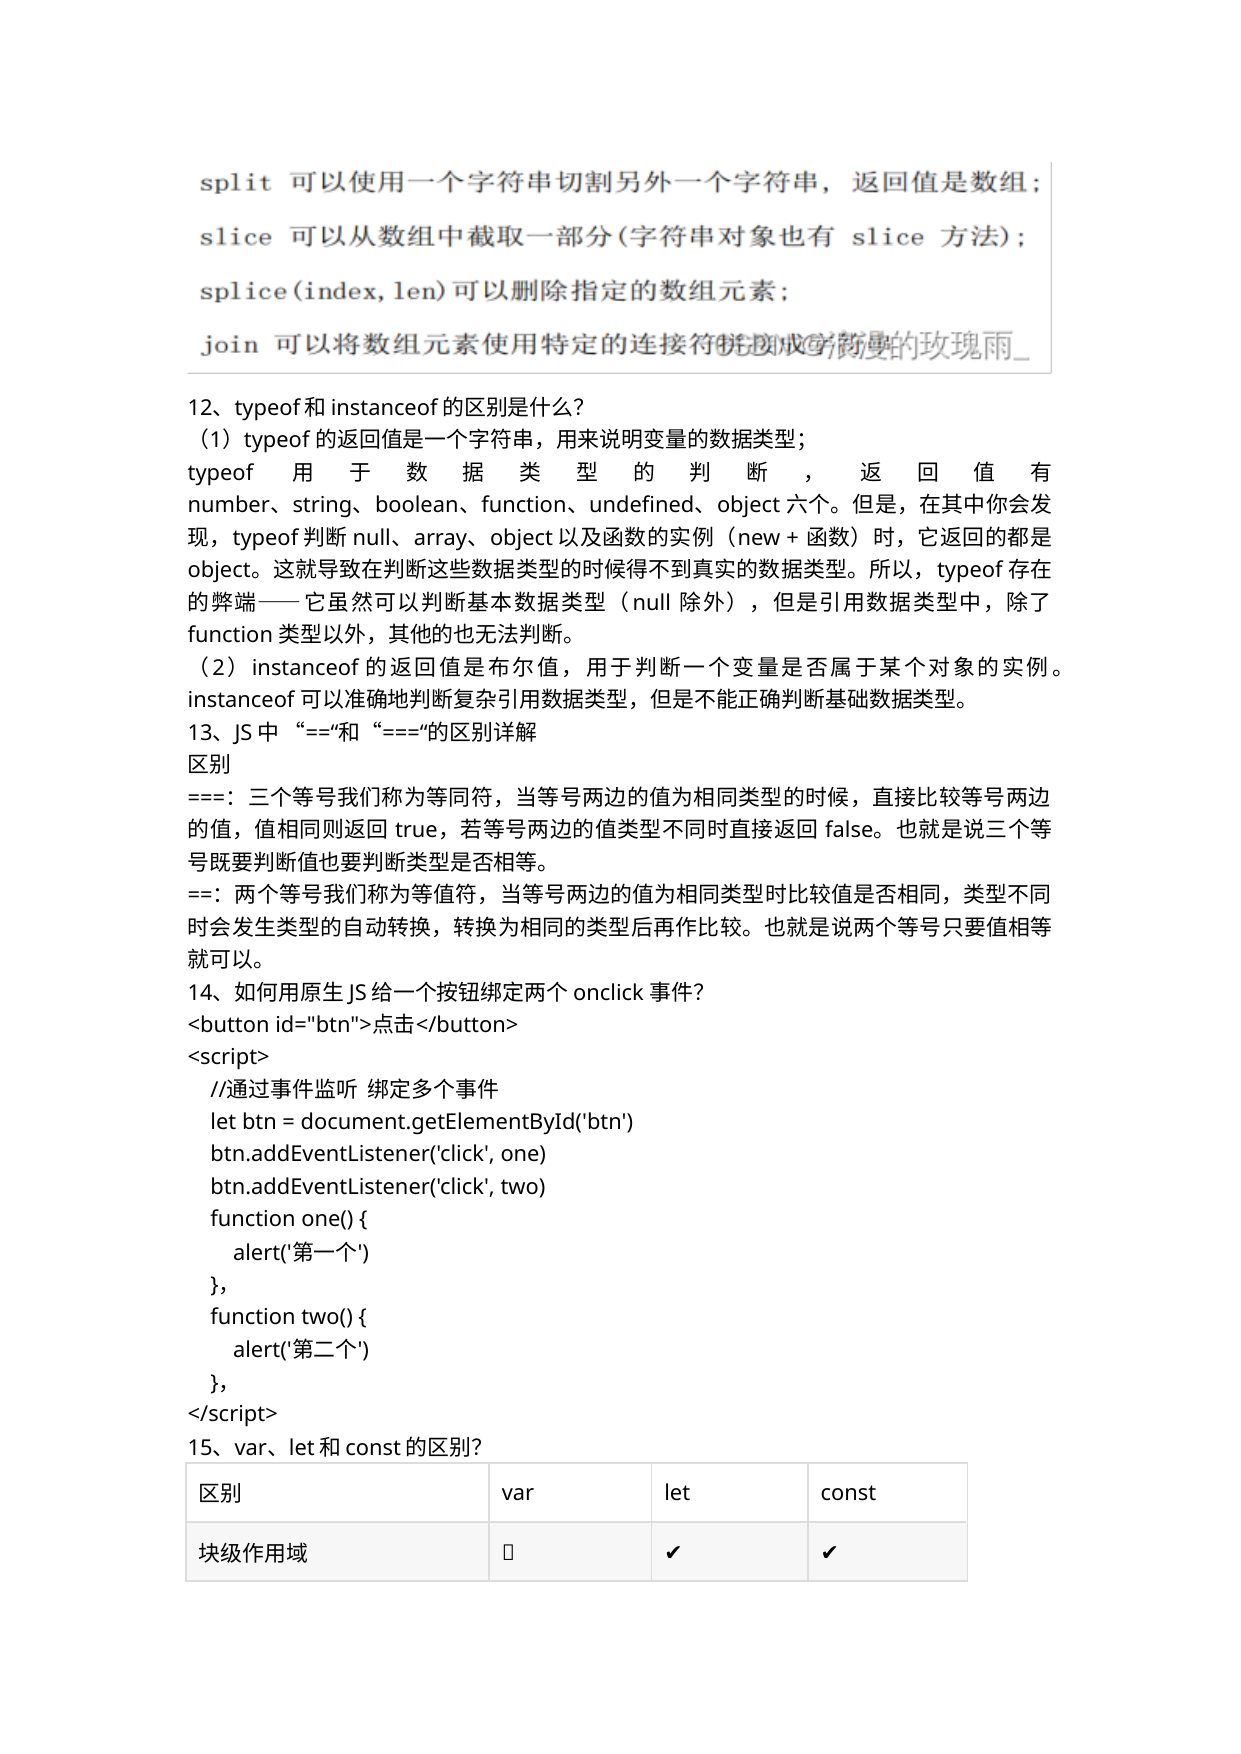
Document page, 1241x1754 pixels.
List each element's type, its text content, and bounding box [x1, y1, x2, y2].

text alert('第二个') [187, 1332, 1053, 1364]
text 14、如何用原生 JS给一个按钮绑定两个 onclick 事件？ [187, 974, 1053, 1007]
table_cell ✔️ [809, 1521, 967, 1580]
text 13、JS中 “==“和“===“的区别详解 [187, 714, 1053, 747]
table_cell 块级作用域 [187, 1523, 488, 1580]
text //通过事件监听 绑定多个事件 [187, 1072, 1053, 1104]
text <script> [187, 1039, 1053, 1072]
text ==：两个等号我们称为等值符，当等号两边的值为相同类型时比较值是否相同，类型不同时会发生类型的自动转换，转换为相同的类型后再作比较。也就是说两个等号只要值相等就可以。 [187, 877, 1053, 974]
text （2）instanceof的返回值是布尔值，用于判断一个变量是否属于某个对象的实例。instanceof 可以准确地判断复杂引用数据类型，但是不能正确判断基础数据类型。 [187, 649, 1053, 714]
text 区别 [187, 747, 1053, 779]
text }， [187, 1267, 1053, 1299]
text function one() { [187, 1202, 1053, 1234]
table_cell ❌ [490, 1523, 651, 1580]
text function two() { [187, 1299, 1053, 1332]
table_header 区别 [187, 1464, 488, 1521]
text typeof用于数据类型的判断，返回值有number、string、boolean、function、undefined、object 六个。但是，在其中你会发现，typeof判断null、array、object以及函数的实例（new + 函数）时，它返回的都是object。这就导致在判断这些数据类型的时候得不到真实的数据类型。所以，typeof 存在的弊端——它虽然可以判断基本数据类型（null 除外），但是引用数据类型中，除了function 类型以外，其他的也无法判断。 [187, 454, 1053, 649]
text <button id="btn">点击</button> [187, 1007, 1053, 1039]
text btn.addEventListener('click', one) [187, 1137, 1053, 1169]
table_cell ✔️ [652, 1523, 807, 1580]
text btn.addEventListener('click', two) [187, 1169, 1053, 1202]
text let btn = document.getElementById('btn') [187, 1104, 1053, 1137]
text }， [187, 1364, 1053, 1397]
text （1）typeof 的返回值是一个字符串，用来说明变量的数据类型； [187, 422, 1053, 454]
table_header var [490, 1464, 651, 1521]
text ===：三个等号我们称为等同符，当等号两边的值为相同类型的时候，直接比较等号两边 的值，值相同则返回 true，若等号两边的值类型不同时直接返回 false。也就是说三个等号既要判断值也要判断类型是否相等。 [187, 779, 1053, 877]
text 15、var、let和const的区别？ [187, 1429, 1053, 1462]
text 12、typeof和instanceof的区别是什么？ [187, 389, 1053, 422]
text alert('第一个') [187, 1234, 1053, 1267]
picture [187, 162, 1053, 375]
text </script> [187, 1397, 1053, 1429]
table_header const [809, 1464, 967, 1521]
table_header let [652, 1464, 807, 1521]
